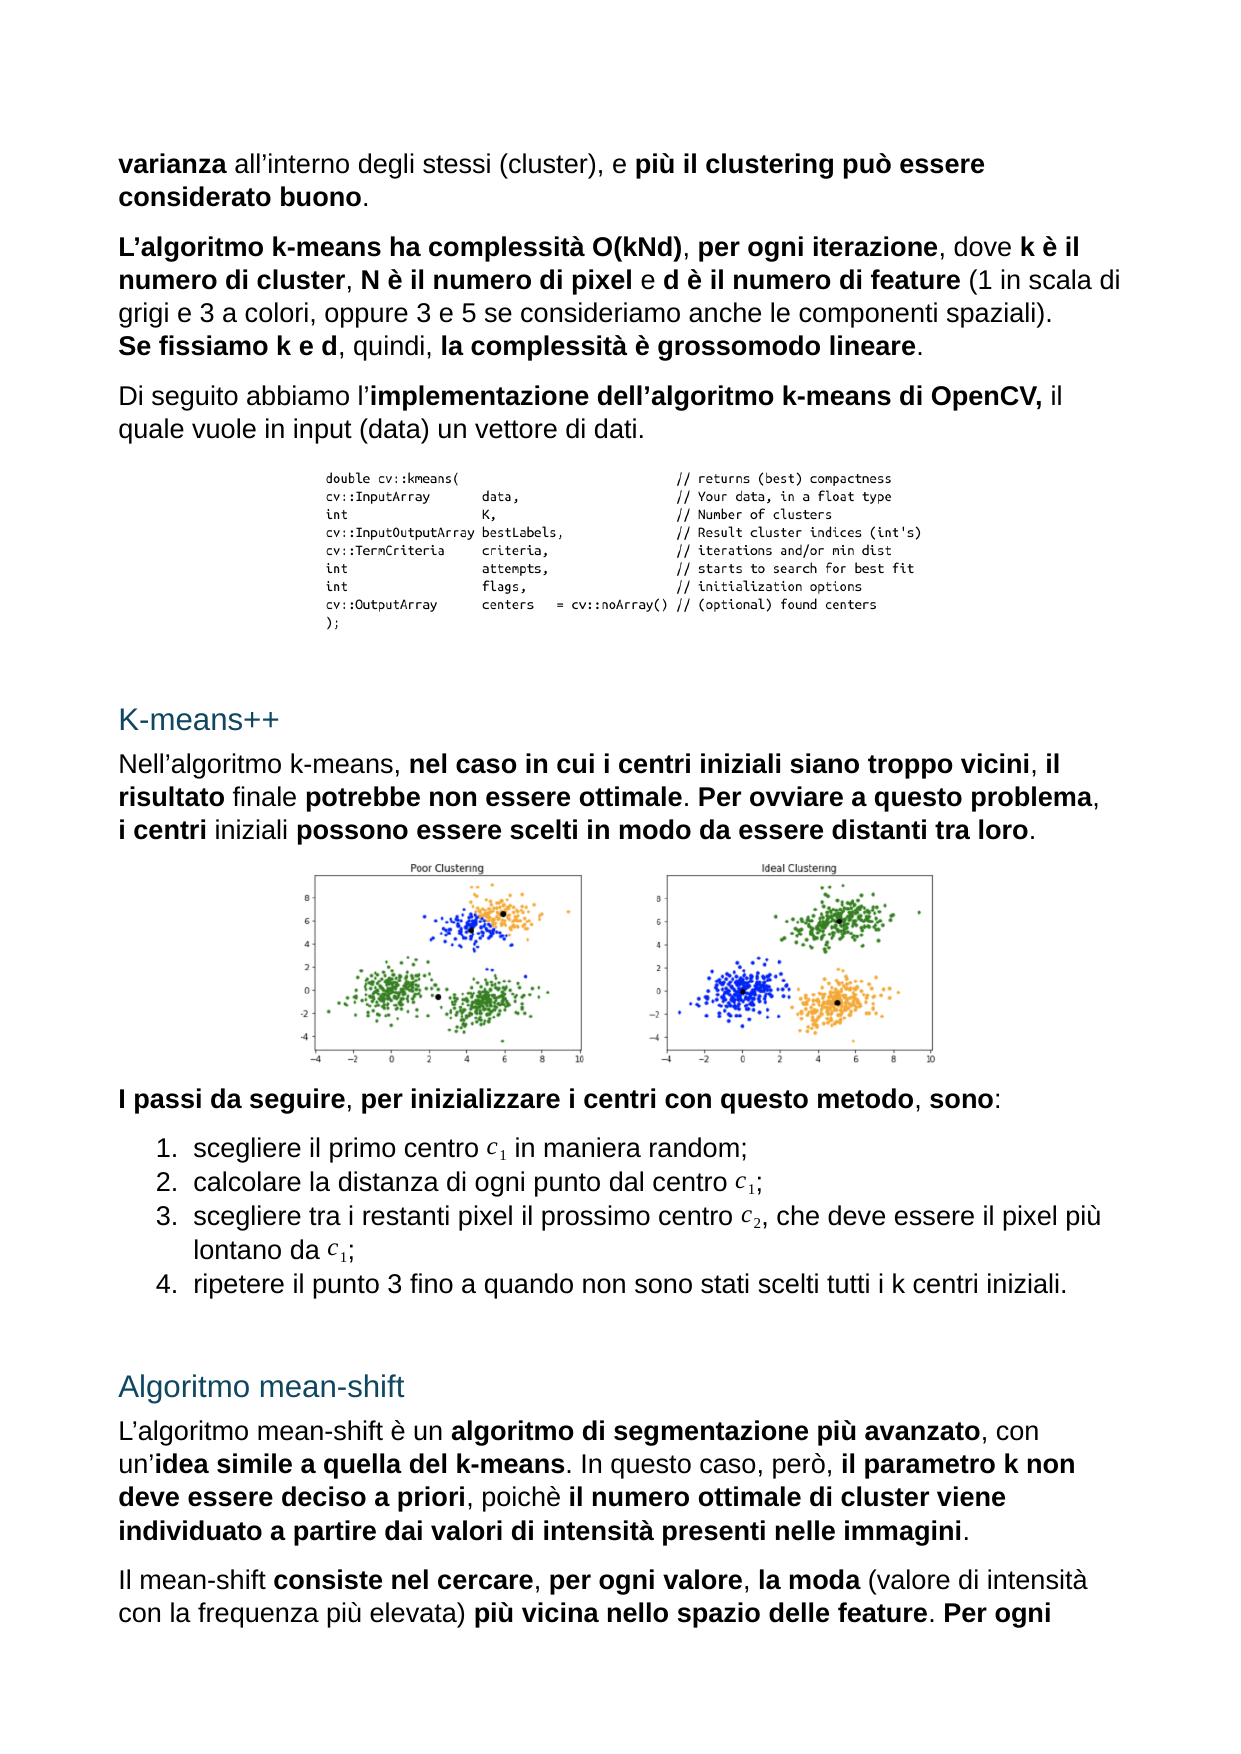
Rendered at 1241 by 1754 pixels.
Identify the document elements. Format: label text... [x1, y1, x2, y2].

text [118, 1564, 1122, 1629]
text L’algoritmo mean-shift è un algoritmo di segmentazione più avanzato, con un’idea simile a quella del k-means. In questo caso, però, il parametro k non deve essere deciso a priori, poichè il numero ottimale di cluster viene individuato a partire dai valori di intensità presenti nelle immagini. [118, 1415, 1122, 1546]
picture [319, 462, 922, 633]
text I passi da seguire, per inizializzare i centri con questo metodo, sono: [118, 1083, 1122, 1114]
list calcolare la distanza di ogni punto dal centro ; [156, 1166, 1122, 1198]
subtitle Algoritmo mean-shift [118, 1368, 1122, 1404]
picture [300, 864, 940, 1065]
list scegliere il primo centro in maniera random; [156, 1132, 1122, 1164]
subtitle K-means++ [118, 701, 1122, 737]
text Di seguito abbiamo l’implementazione dell’algoritmo k-means di OpenCV, il quale vuole in input (data) un vettore di dati. [118, 380, 1122, 444]
list ripetere il punto 3 fino a quando non sono stati scelti tutti i k centri iniziali. [156, 1268, 1122, 1299]
list scegliere tra i restanti pixel il prossimo centro , che deve essere il pixel più lontano da ; [156, 1200, 1122, 1265]
text L’algoritmo k-means ha complessità O(kNd), per ogni iterazione, dove k è il numero di cluster, N è il numero di pixel e d è il numero di feature (1 in scala di grigi e 3 a colori, oppure 3 e 5 se consideriamo anche le componenti spaziali). Se fissiamo k e d, quindi, la complessità è grossomodo lineare. [118, 231, 1122, 361]
text Nell’algoritmo k-means, nel caso in cui i centri iniziali siano troppo vicini, il risultato finale potrebbe non essere ottimale. Per ovviare a questo problema, i centri iniziali possono essere scelti in modo da essere distanti tra loro. [118, 748, 1122, 846]
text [118, 148, 1122, 212]
